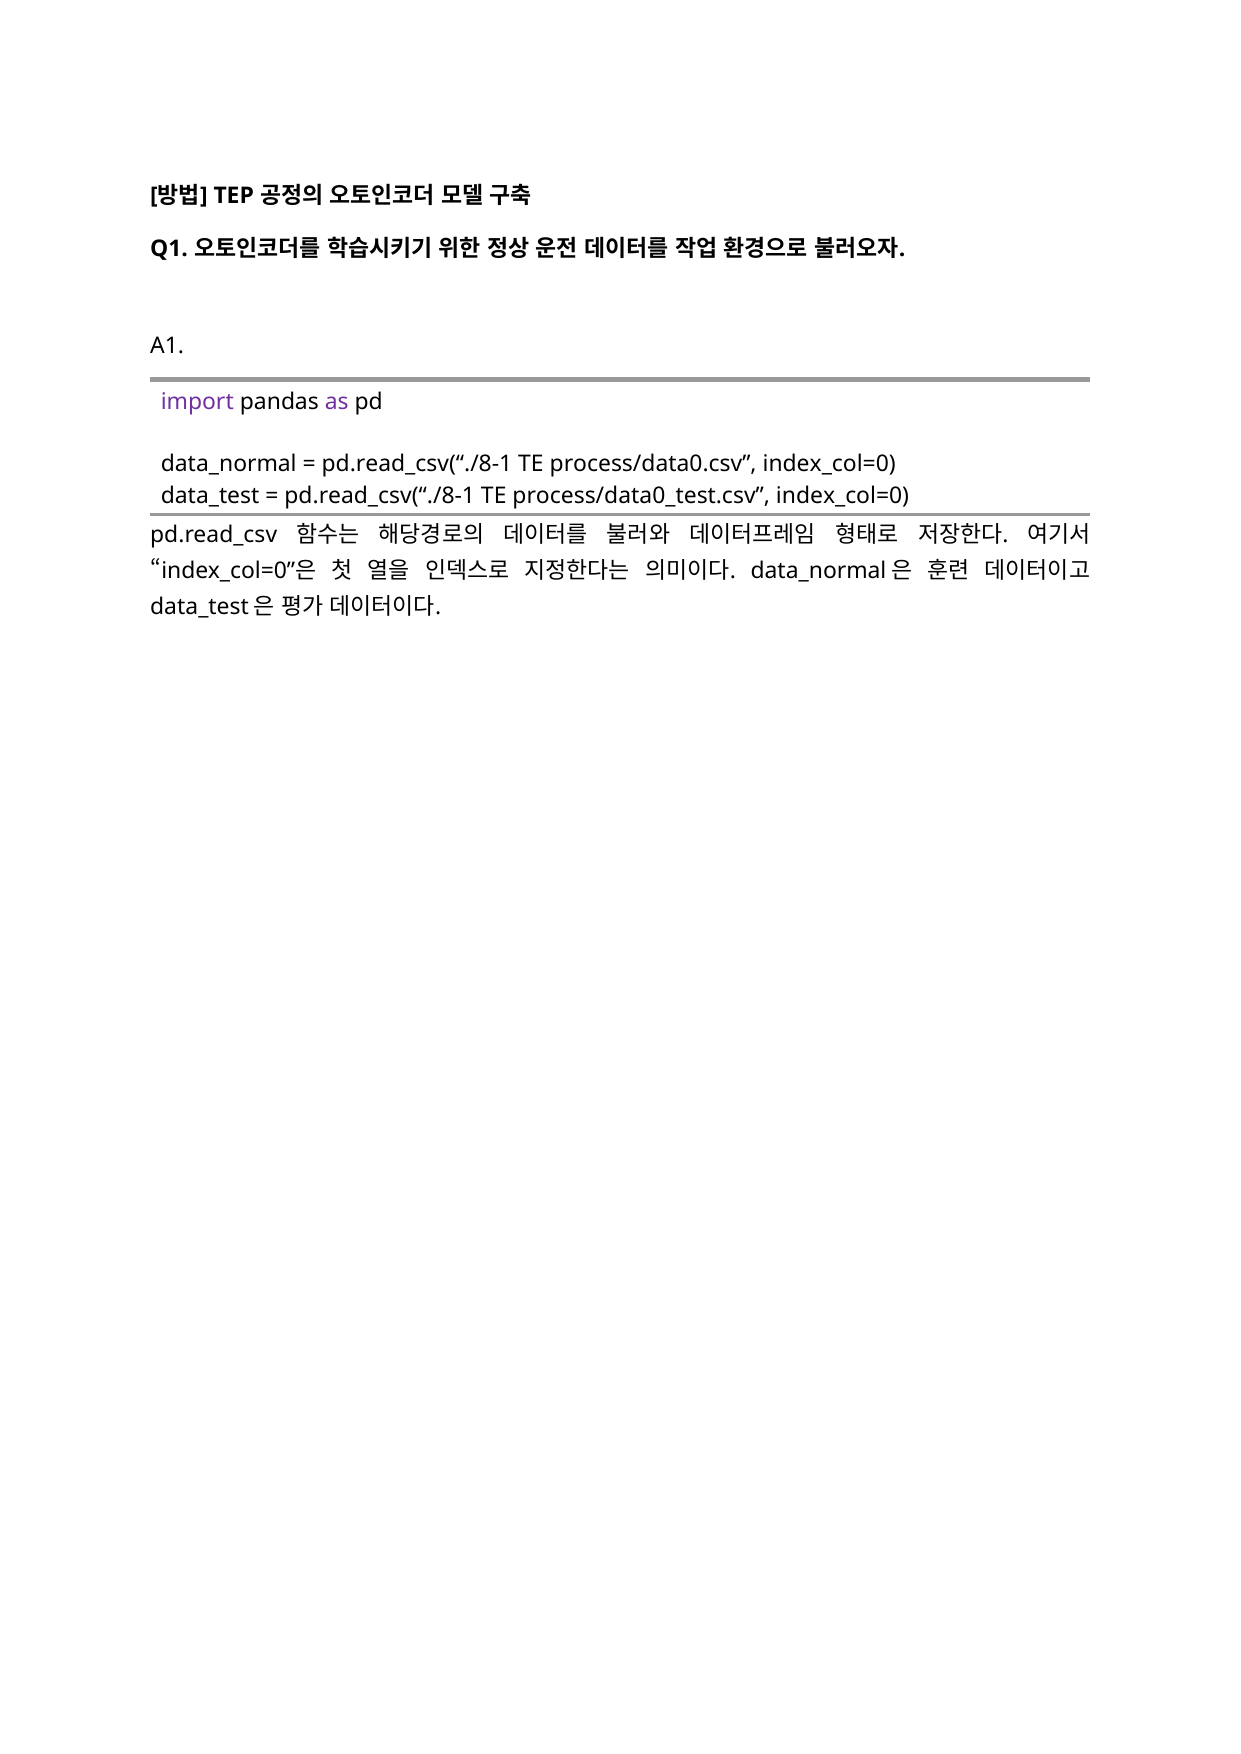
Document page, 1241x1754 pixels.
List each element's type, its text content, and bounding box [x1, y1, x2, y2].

subtitle [방법] TEP 공정의 오토인코더 모델 구축 [150, 177, 1090, 211]
table_header import pandas as pd data_normal = pd.read_csv(“./8-1 TE process/data0.csv”, index_col=0) data_test = pd.read_csv(“./8-1 TE process/data0_test.csv”, index_col=0) [150, 382, 1090, 513]
subtitle 오토인코더를 학습시키기 위한 정상 운전 데이터를 작업 환경으로 불러오자. [150, 230, 1090, 263]
text pd.read_csv 함수는 해당경로의 데이터를 불러와 데이터프레임 형태로 저장한다. 여기서 “index_col=0”은 첫 열을 인덱스로 지정한다는 의미이다. data_normal은 훈련 데이터이고 data_test은 평가 데이터이다. [150, 516, 1090, 621]
